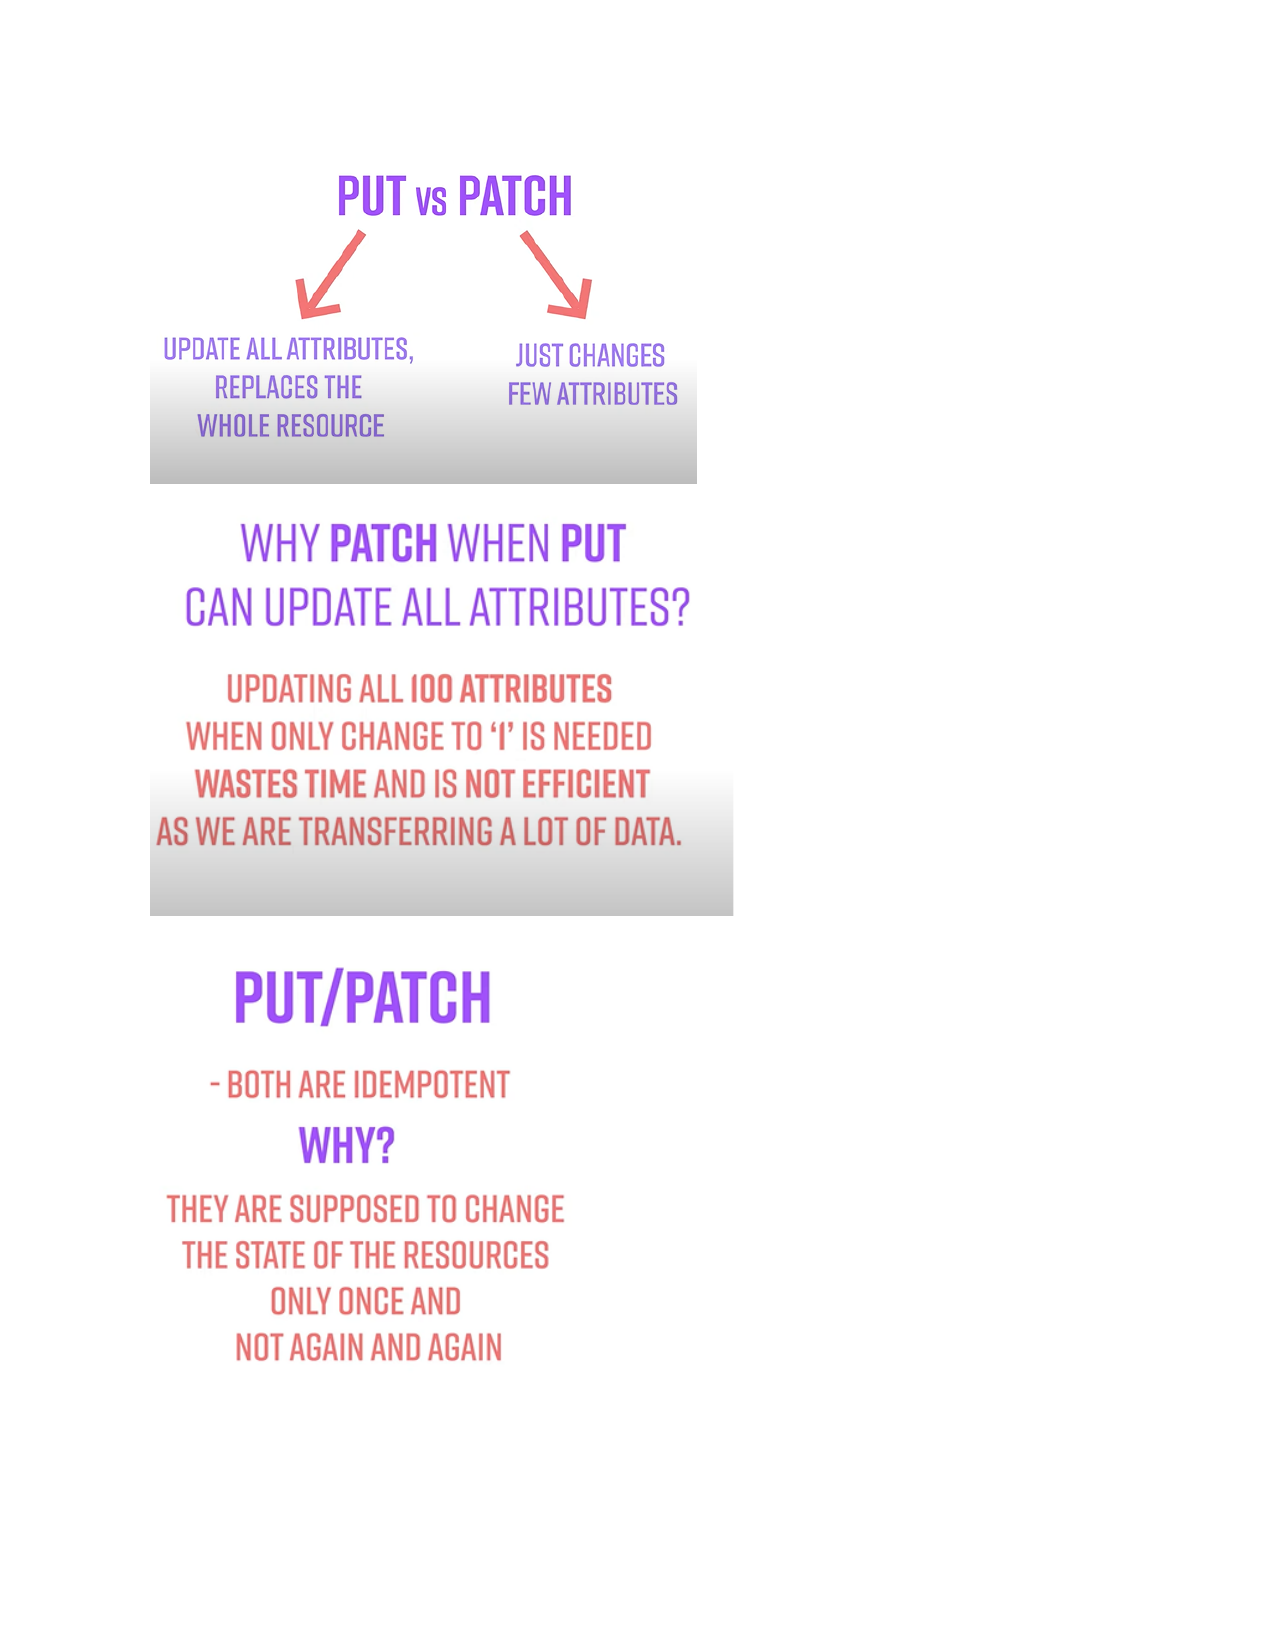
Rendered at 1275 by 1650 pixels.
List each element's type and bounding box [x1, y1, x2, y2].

picture [150, 150, 697, 484]
picture [150, 941, 629, 1390]
picture [150, 508, 734, 916]
